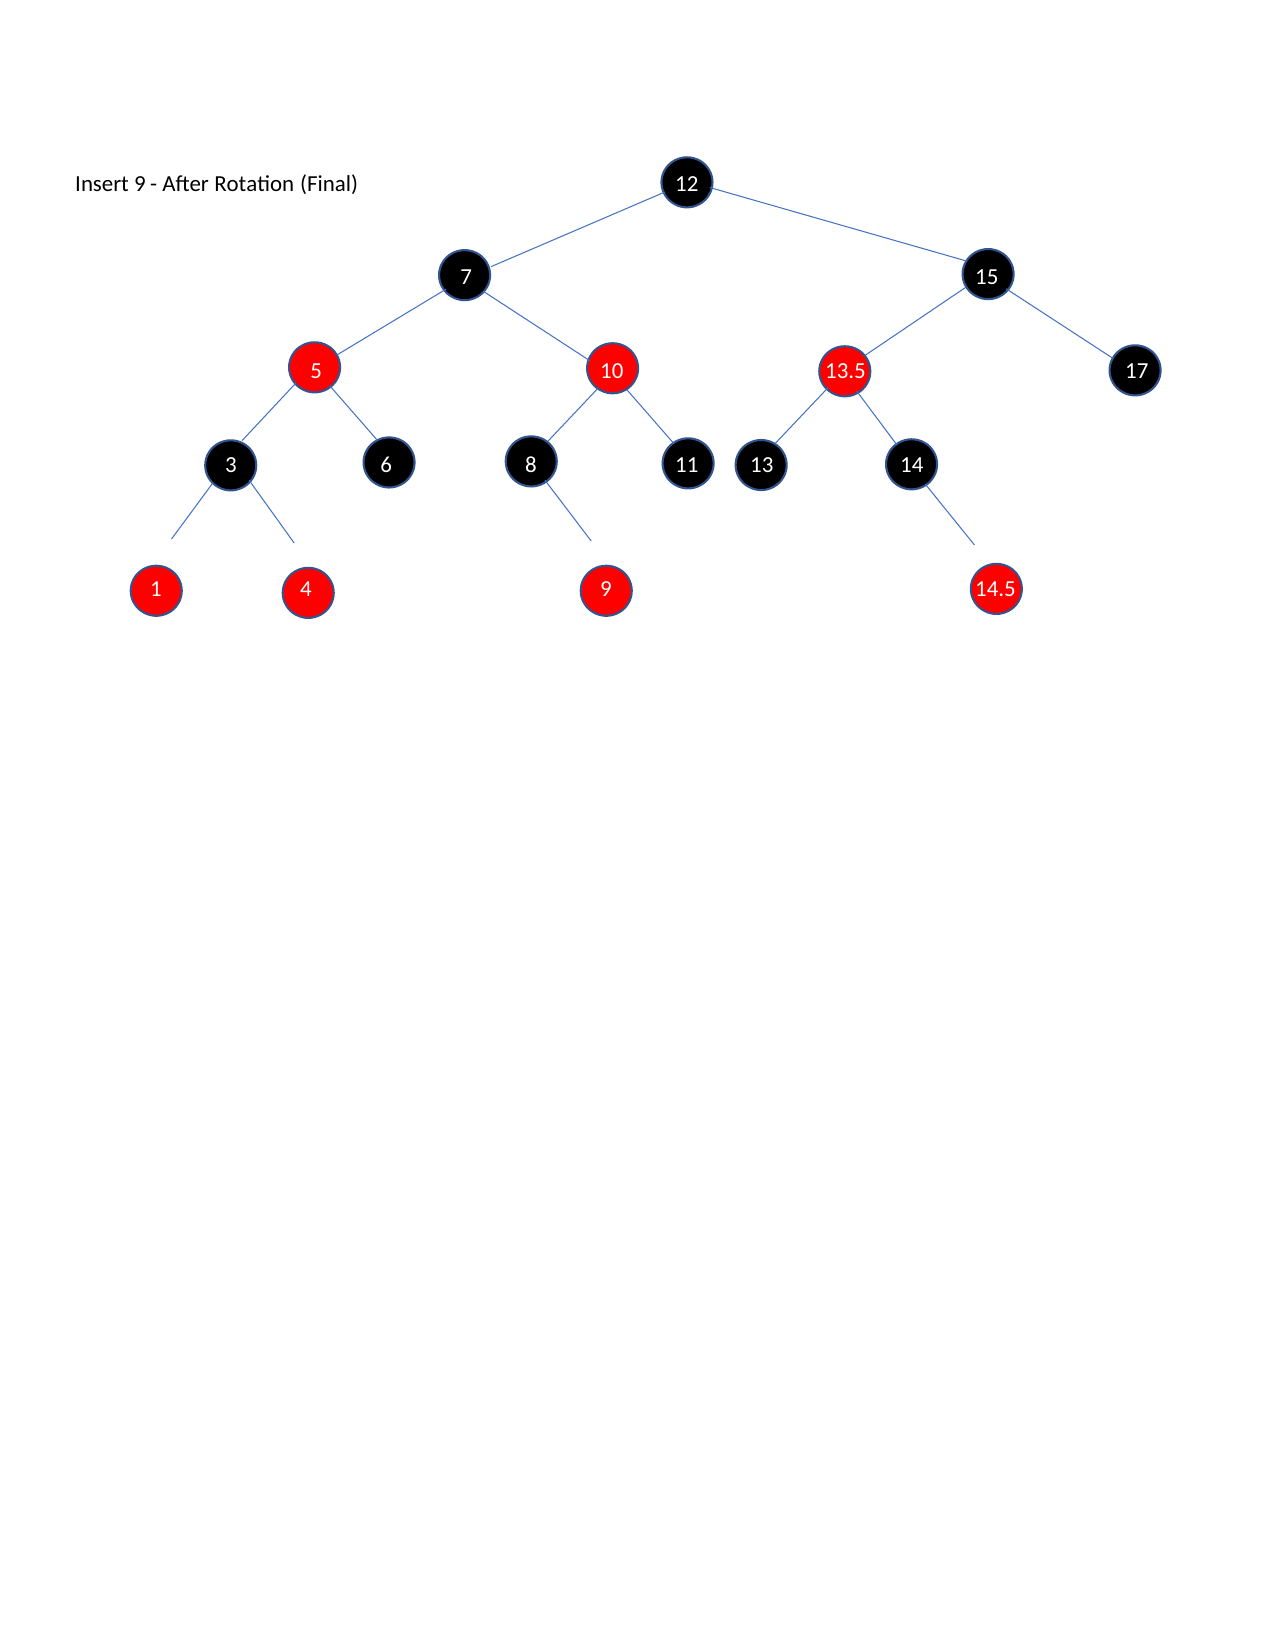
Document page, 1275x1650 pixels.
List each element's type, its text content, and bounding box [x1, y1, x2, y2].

text 7 15 [150, 262, 1200, 291]
text 3 6 8 11 13 14 [150, 450, 1200, 508]
text 5 10 13.5 17 [150, 356, 1200, 384]
text 1 4 9 14.5 [75, 574, 1200, 602]
text Insert 9 - After Rotation (Final) 12 [75, 169, 1200, 197]
